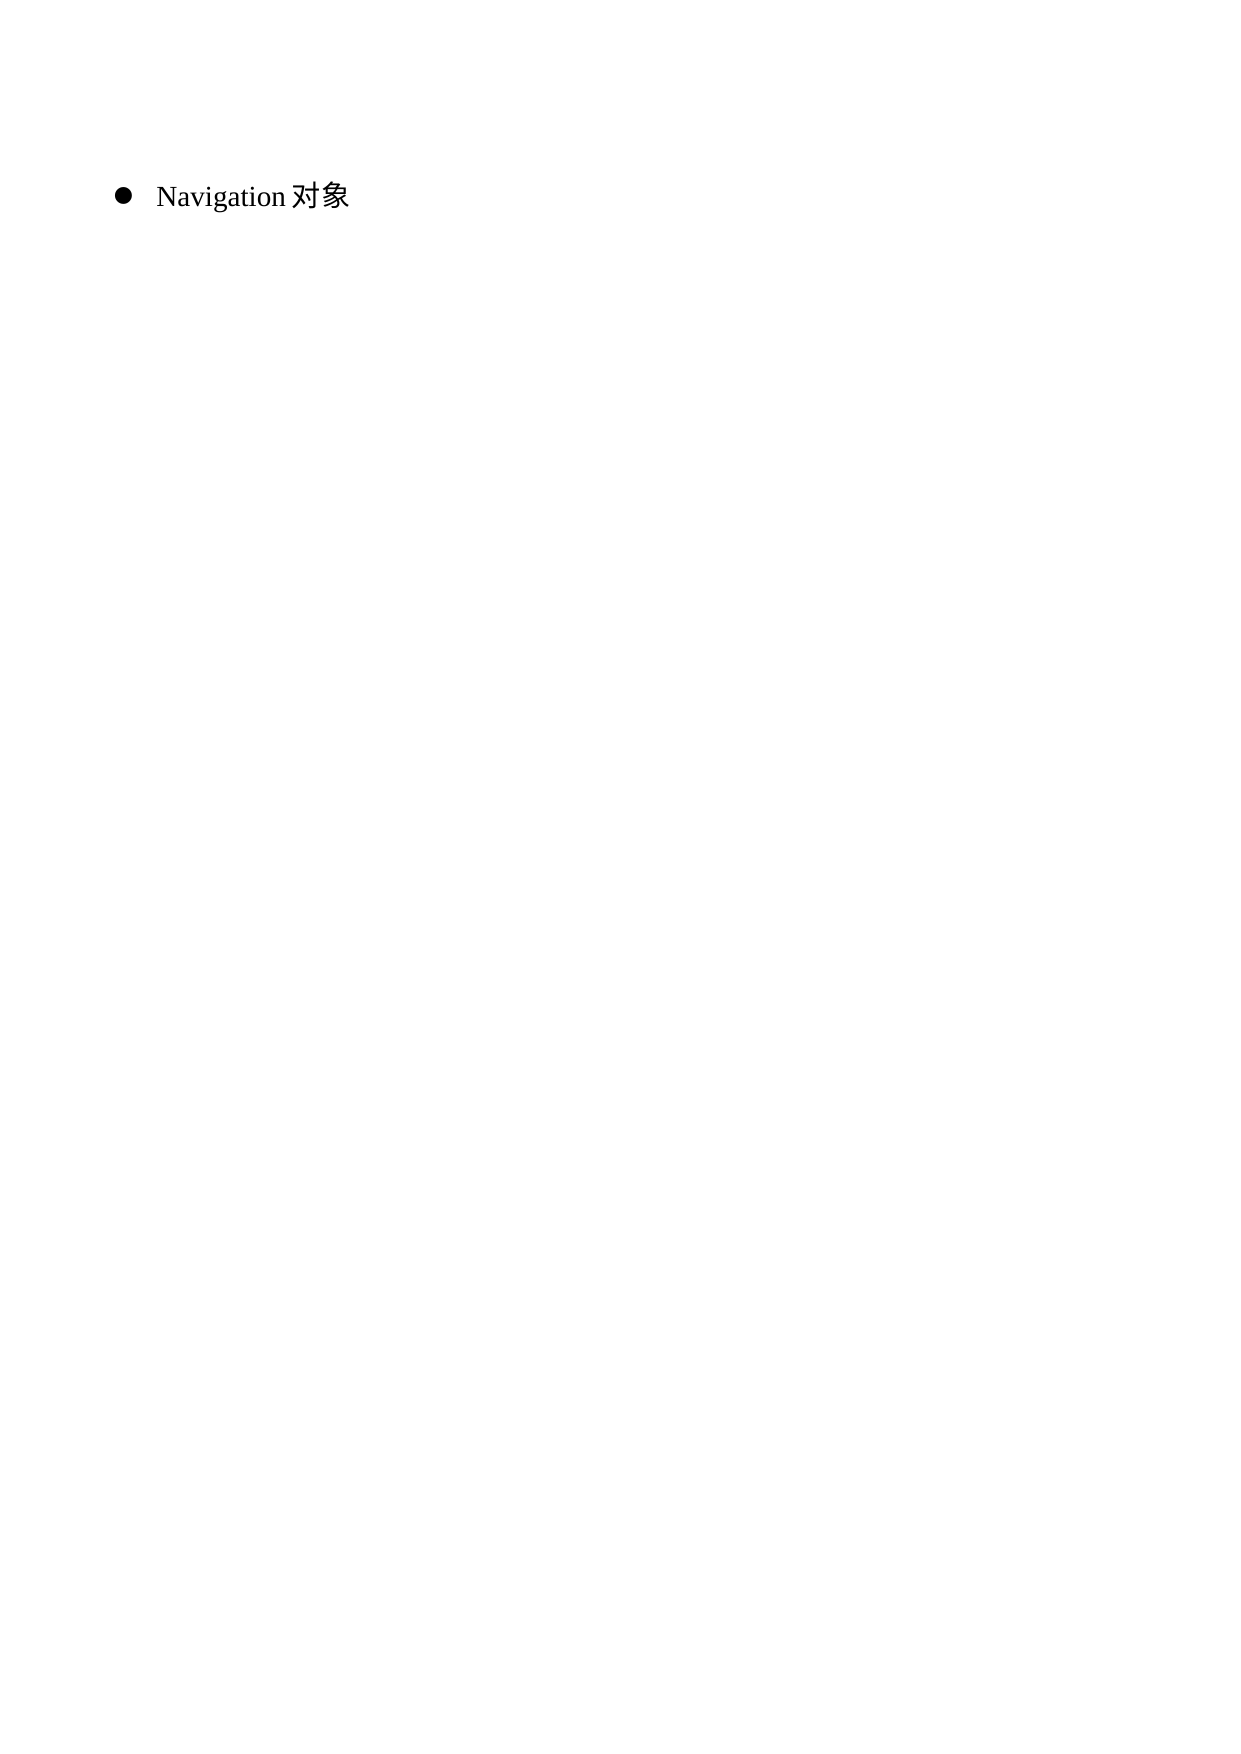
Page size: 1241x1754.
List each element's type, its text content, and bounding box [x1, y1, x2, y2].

subtitle Navigation对象 [112, 159, 1128, 228]
